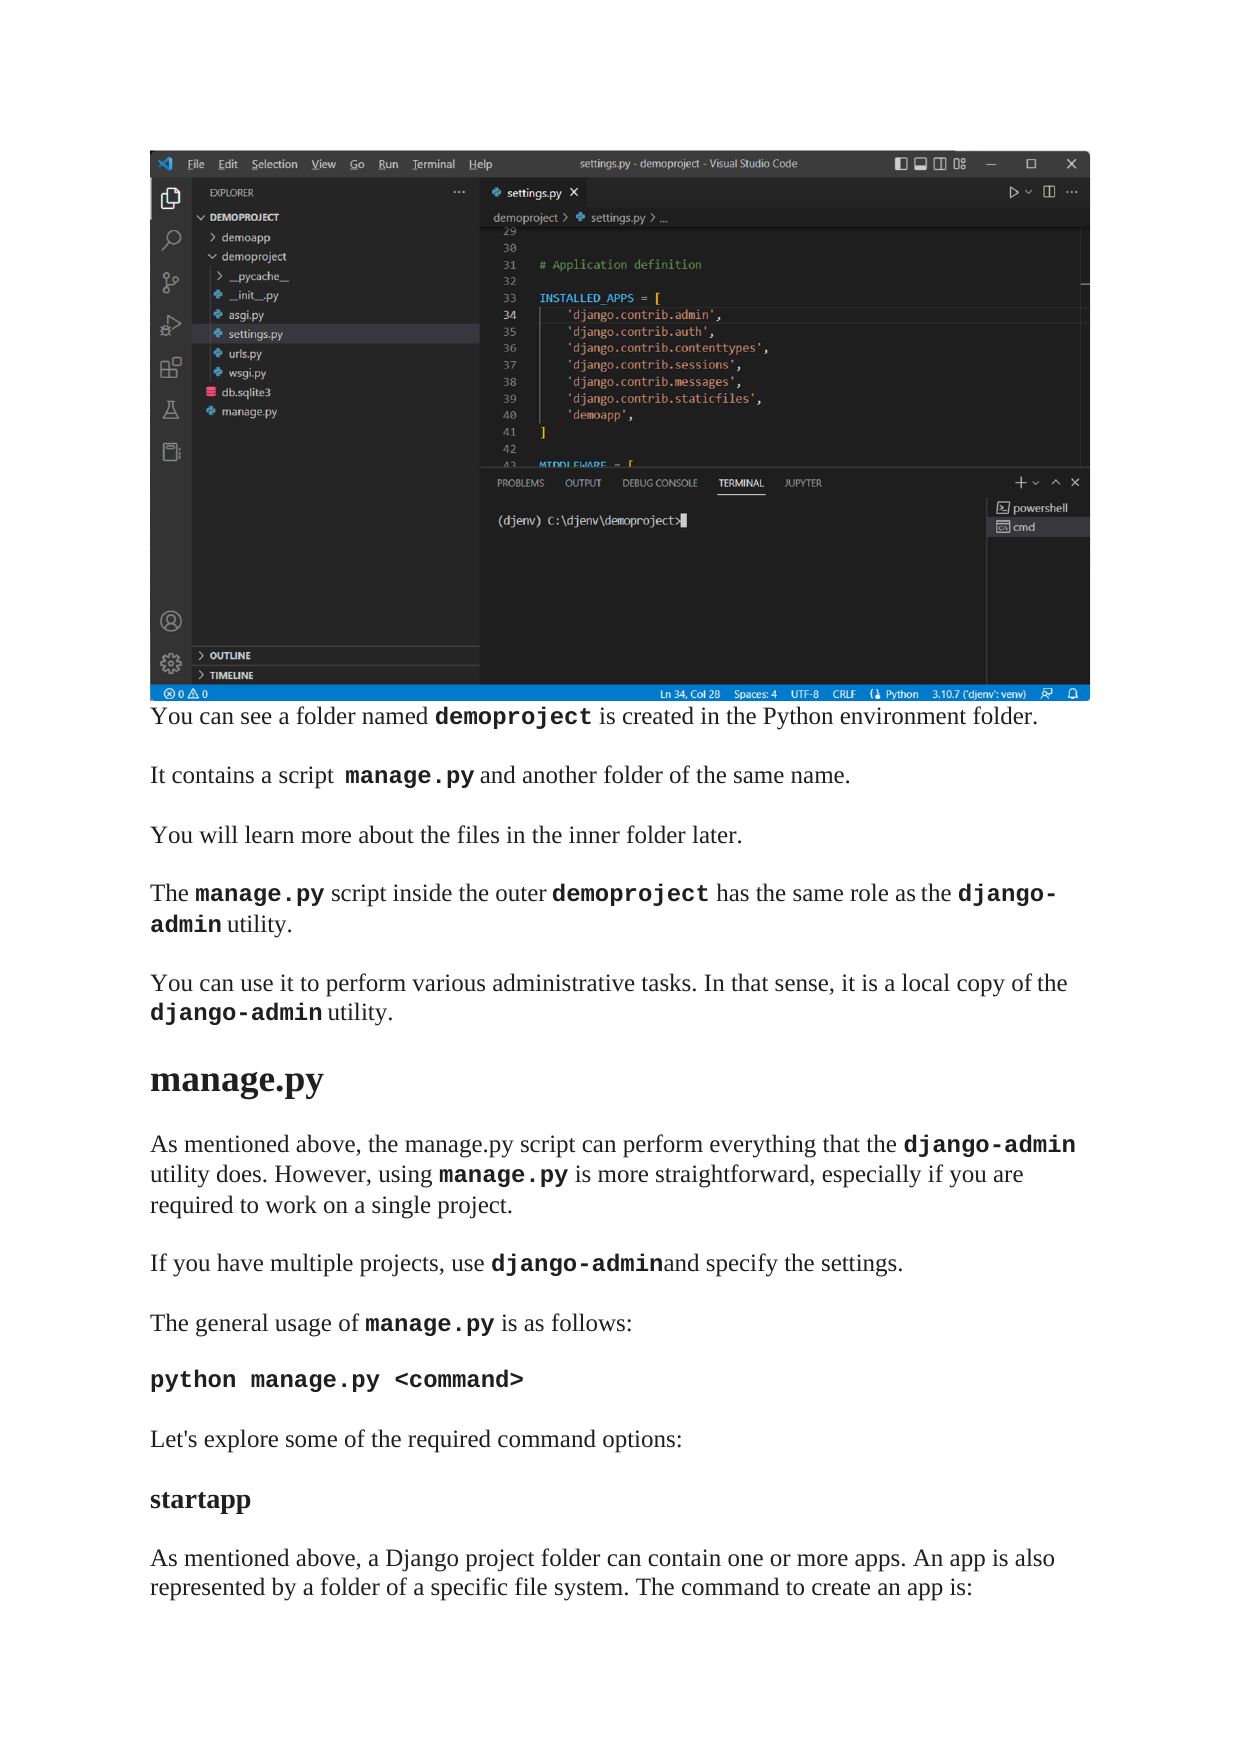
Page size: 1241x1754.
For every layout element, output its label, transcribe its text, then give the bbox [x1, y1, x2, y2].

text startapp [150, 1482, 1090, 1514]
text You can see a folder named demoproject is created in the Python environment folder. [150, 701, 1090, 731]
text The manage.py script inside the outer demoproject has the same role as the django-admin utility. [150, 878, 1090, 939]
text If you have multiple projects, use django-adminand specify the settings. [150, 1248, 1090, 1278]
text manage.py [150, 1057, 1090, 1100]
text python manage.py <command> [150, 1367, 1090, 1394]
text The general usage of manage.py is as follows: [150, 1308, 1090, 1338]
text As mentioned above, the manage.py script can perform everything that the django-admin utility does. However, using manage.py is more straightforward, especially if you are required to work on a single project. [150, 1129, 1090, 1219]
text You can use it to perform various administrative tasks. In that sense, it is a local copy of the django-admin utility. [150, 968, 1090, 1028]
text It contains a script manage.py and another folder of the same name. [150, 761, 1090, 791]
text Let's explore some of the required command options: [150, 1424, 1090, 1452]
picture [150, 150, 1091, 701]
text As mentioned above, a Django project folder can contain one or more apps. An app is also represented by a folder of a specific file system. The command to create an app is: [150, 1543, 1090, 1601]
text You will learn more about the files in the inner folder later. [150, 820, 1090, 849]
